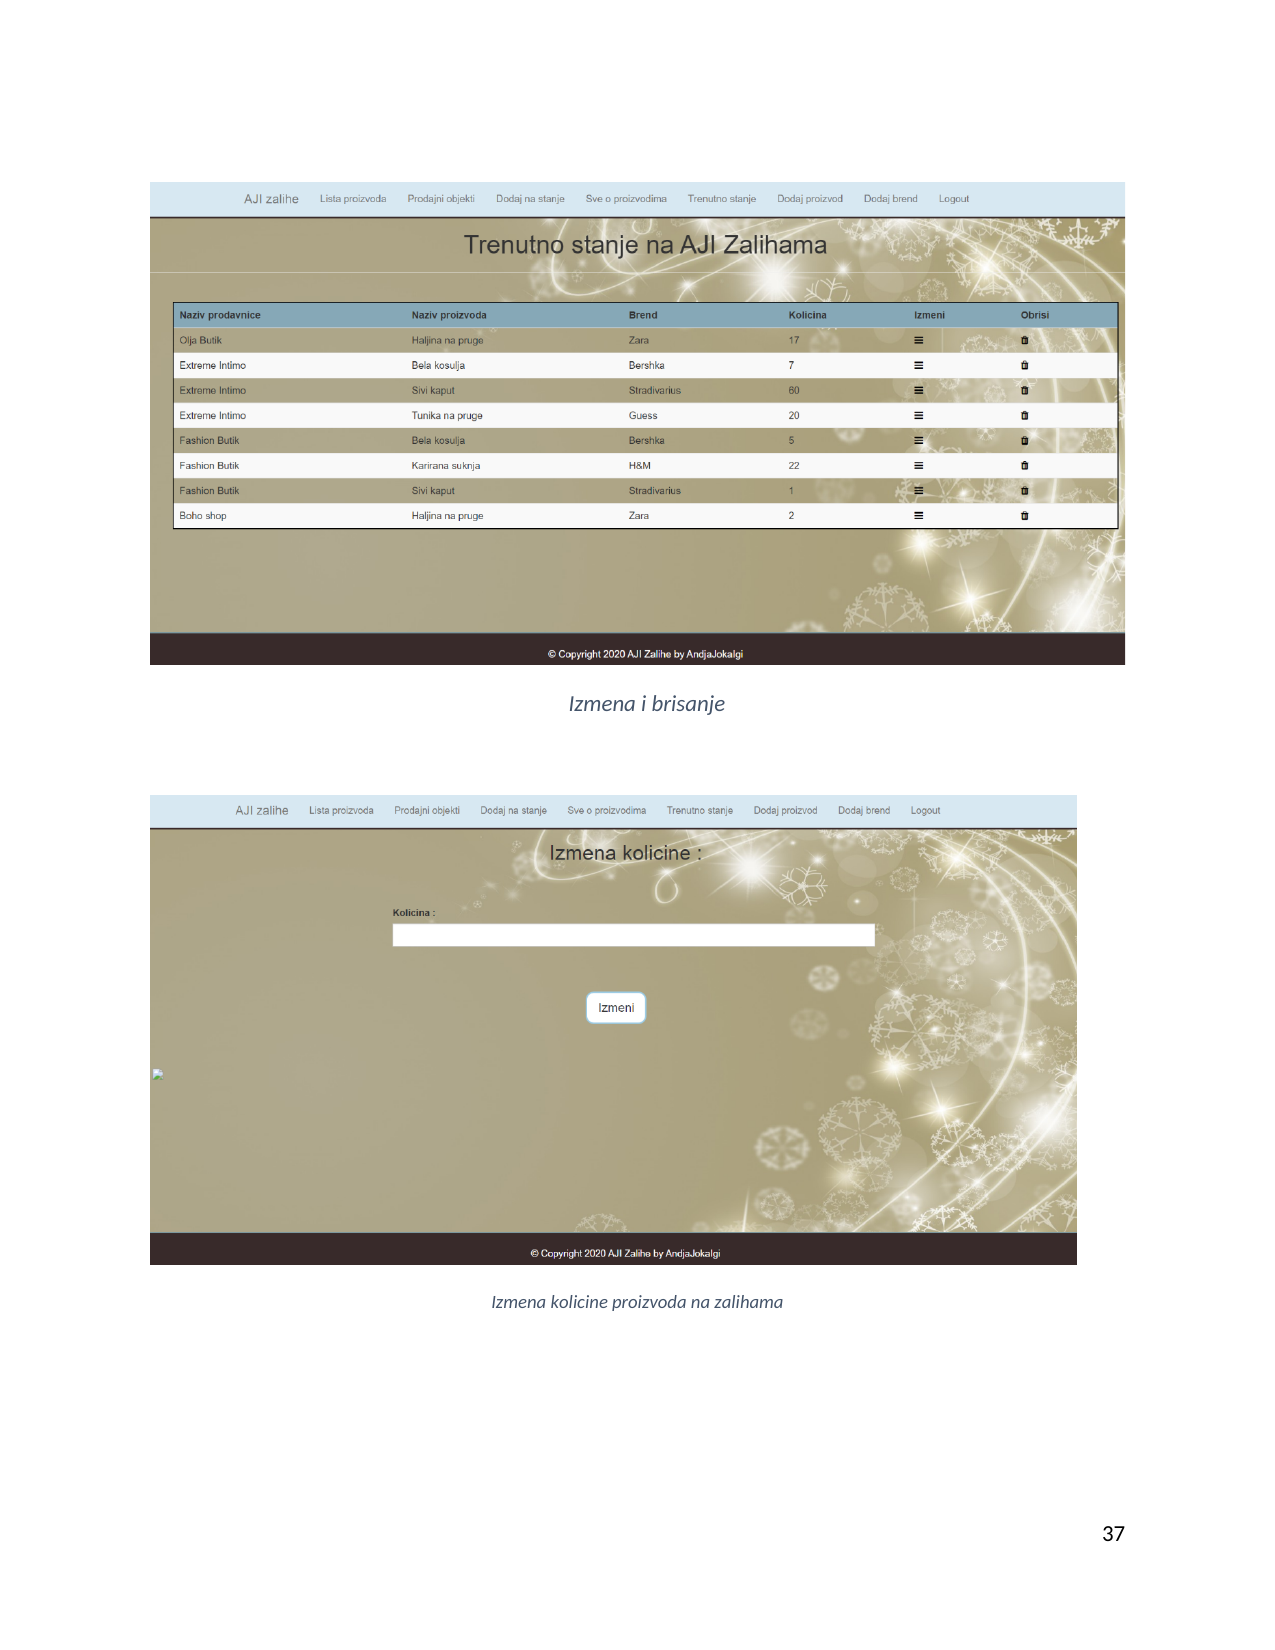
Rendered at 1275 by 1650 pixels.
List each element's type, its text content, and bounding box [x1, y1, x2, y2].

picture [150, 795, 1077, 1265]
text Izmena i brisanje [375, 689, 1125, 717]
picture [150, 182, 1125, 665]
text Izmena kolicine proizvoda na zalihama [150, 1290, 1125, 1313]
